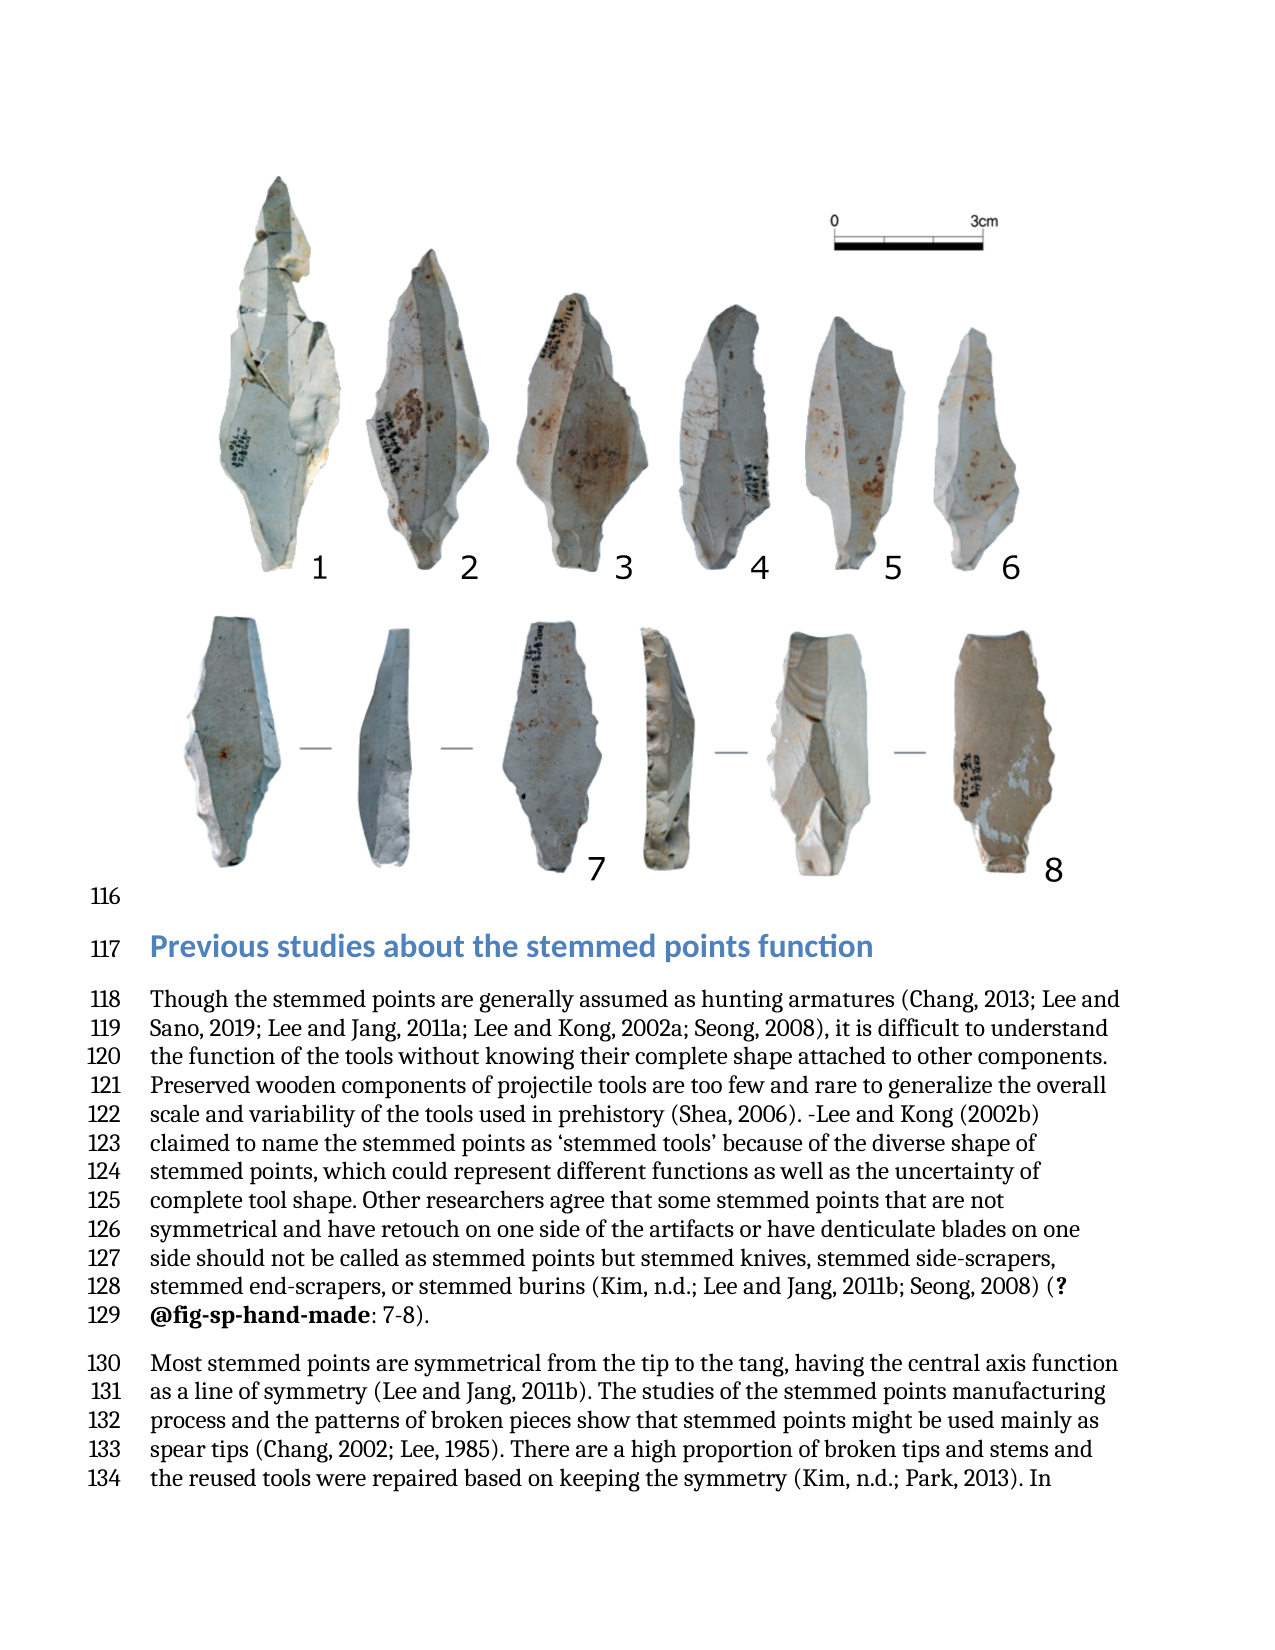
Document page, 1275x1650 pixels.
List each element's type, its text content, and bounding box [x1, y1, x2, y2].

picture [168, 150, 1080, 905]
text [150, 1348, 1125, 1492]
subtitle Previous studies about the stemmed points function [150, 925, 1125, 966]
text Though the stemmed points are generally assumed as hunting armatures (Chang, 2013; Lee and Sano, 2019; Lee and Jang, 2011a; Lee and Kong, 2002a; Seong, 2008), it is difficult to understand the function of the tools without knowing their complete shape attached to other components. Preserved wooden components of projectile tools are too few and rare to generalize the overall scale and variability of the tools used in prehistory (Shea, 2006). -Lee and Kong (2002b) claimed to name the stemmed points as ‘stemmed tools’ because of the diverse shape of stemmed points, which could represent different functions as well as the uncertainty of complete tool shape. Other researchers agree that some stemmed points that are not symmetrical and have retouch on one side of the artifacts or have denticulate blades on one side should not be called as stemmed points but stemmed knives, stemmed side-scrapers, stemmed end-scrapers, or stemmed burins (Kim, n.d.; Lee and Jang, 2011b; Seong, 2008) (?@fig-sp-hand-made: 7-8). [150, 985, 1125, 1330]
